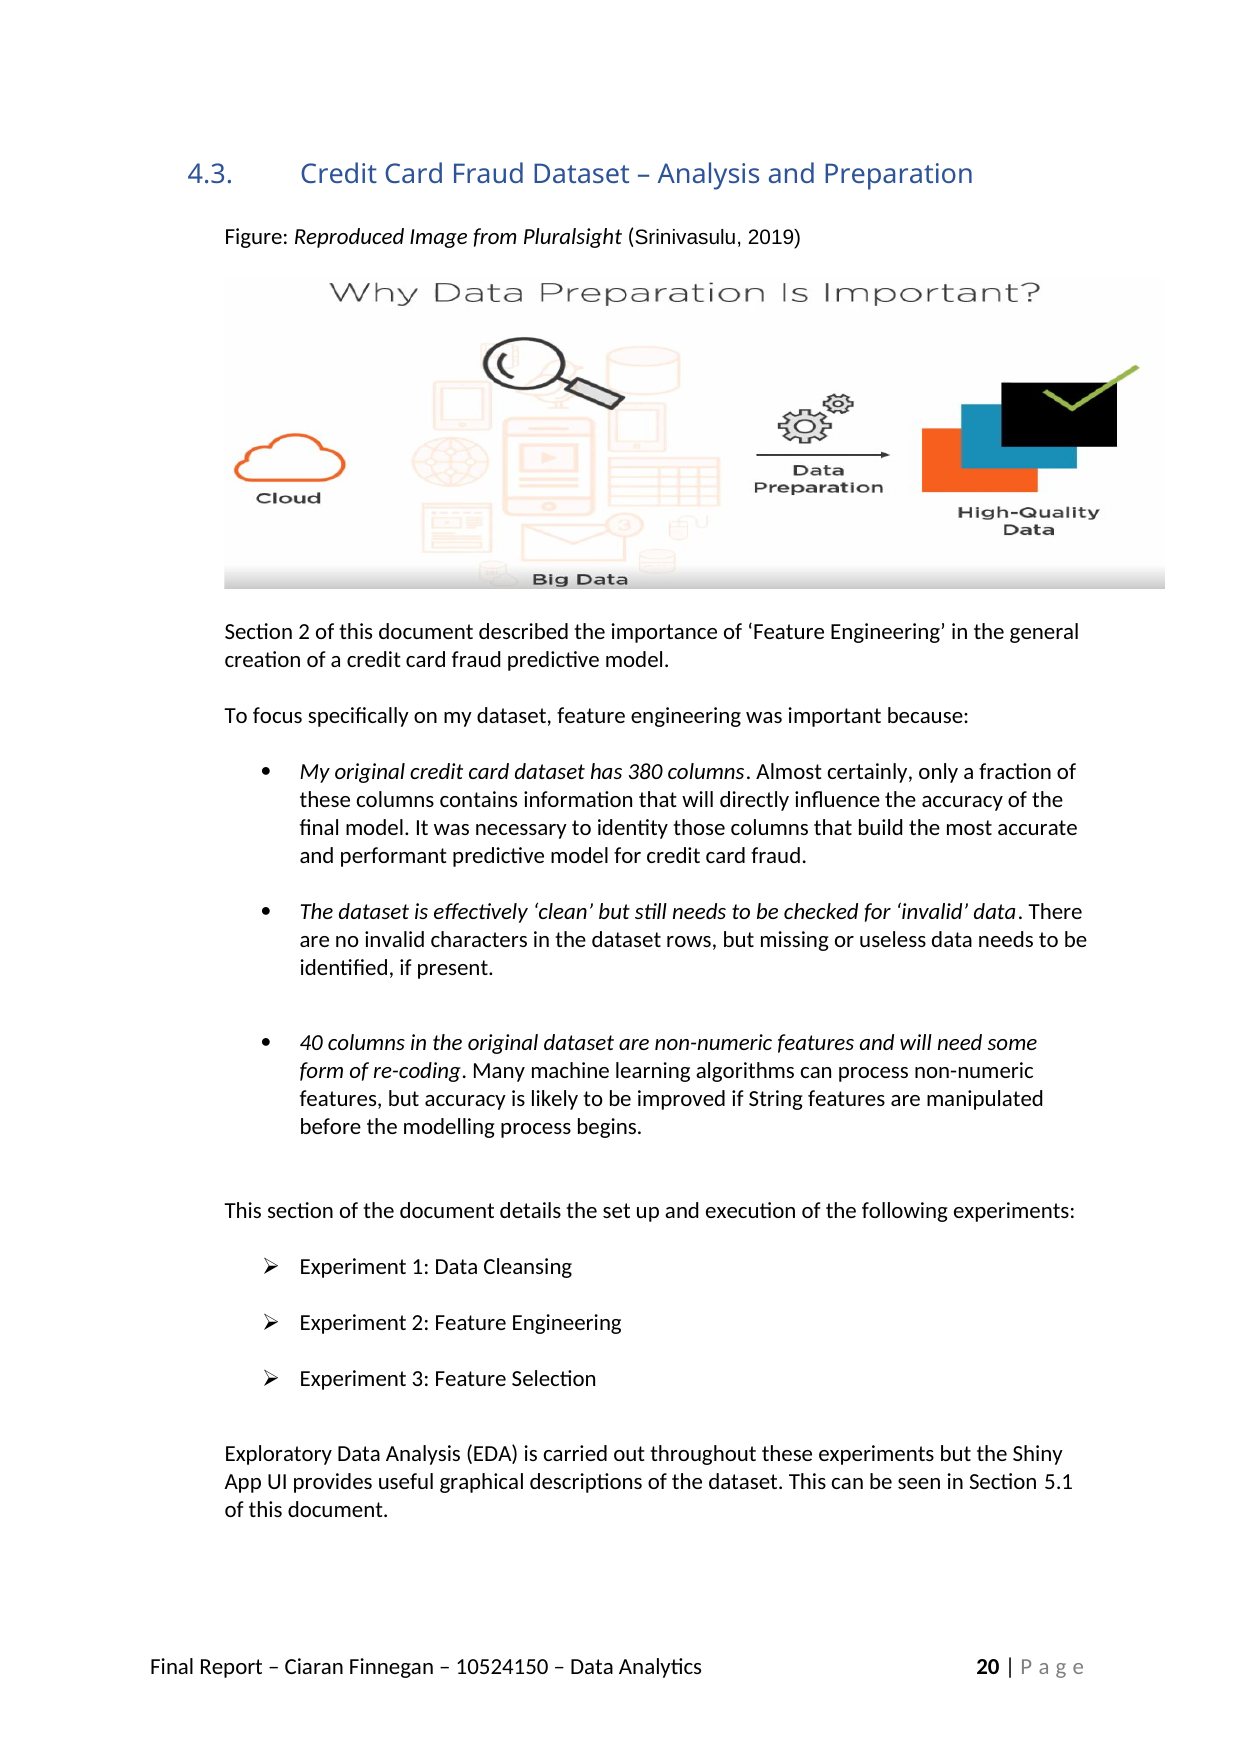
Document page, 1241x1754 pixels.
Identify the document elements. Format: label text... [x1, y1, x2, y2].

list Experiment 1: Data Cleansing [262, 1252, 1090, 1280]
text Section 2 of this document described the importance of ‘Feature Engineering’ in the general creation of a credit card fraud predictive model. [224, 617, 1090, 673]
list 40 columns in the original dataset are non-numeric features and will need some form of re-coding. Many machine learning algorithms can process non-numeric features, but accuracy is likely to be improved if String features are manipulated before the modelling process begins. [262, 1028, 1090, 1140]
text To focus specifically on my dataset, feature engineering was important because: [224, 701, 1090, 729]
list The dataset is effectively ‘clean’ but still needs to be checked for ‘invalid’ data. There are no invalid characters in the dataset rows, but missing or useless data needs to be identified, if present. [262, 897, 1090, 981]
text This section of the document details the set up and execution of the following experiments: [224, 1196, 1090, 1224]
text Figure: Reproduced Image from Pluralsight (Srinivasulu, 2019) [224, 222, 1090, 250]
picture [224, 278, 1165, 589]
list My original credit card dataset has 380 columns. Almost certainly, only a fraction of these columns contains information that will directly influence the accuracy of the final model. It was necessary to identity those columns that build the most accurate and performant predictive model for credit card fraud. [262, 757, 1090, 869]
list Experiment 2: Feature Engineering [262, 1308, 1090, 1336]
text Exploratory Data Analysis (EDA) is carried out throughout these experiments but the Shiny App UI provides useful graphical descriptions of the dataset. This can be seen in Section 5.1 of this document. [224, 1439, 1090, 1523]
subtitle Credit Card Fraud Dataset – Analysis and Preparation [187, 154, 1090, 191]
list Experiment 3: Feature Selection [262, 1364, 1090, 1392]
